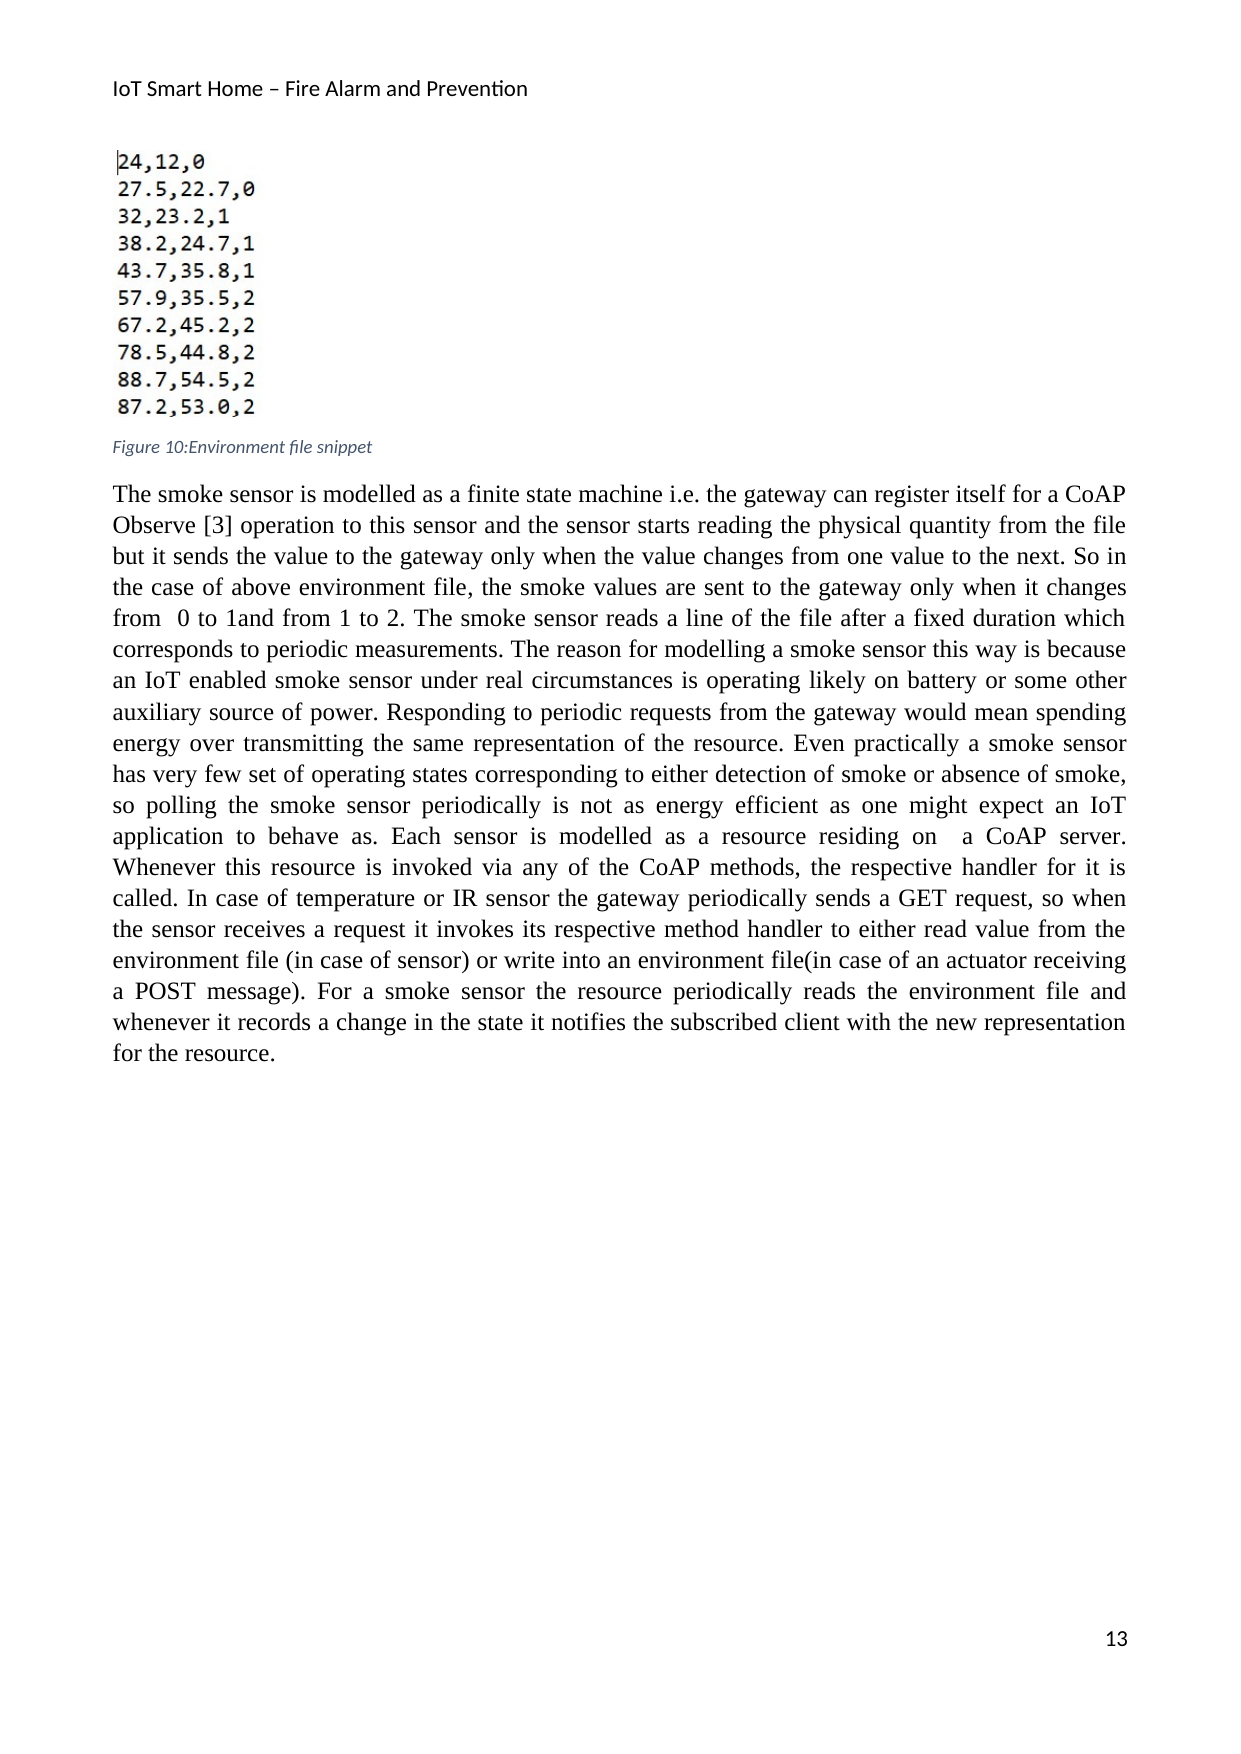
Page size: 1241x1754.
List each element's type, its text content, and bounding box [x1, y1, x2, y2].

text Figure 10:Environment file snippet [112, 436, 1128, 458]
text The smoke sensor is modelled as a finite state machine i.e. the gateway can register itself for a CoAP Observe operation to this sensor and the sensor starts reading the physical quantity from the file but it sends the value to the gateway only when the value changes from one value to the next. So in the case of above environment file, the smoke values are sent to the gateway only when it changes from 0 to 1and from 1 to 2. The smoke sensor reads a line of the file after a fixed duration which corresponds to periodic measurements. The reason for modelling a smoke sensor this way is because an IoT enabled smoke sensor under real circumstances is operating likely on battery or some other auxiliary source of power. Responding to periodic requests from the gateway would mean spending energy over transmitting the same representation of the resource. Even practically a smoke sensor has very few set of operating states corresponding to either detection of smoke or absence of smoke, so polling the smoke sensor periodically is not as energy efficient as one might expect an IoT application to behave as. Each sensor is modelled as a resource residing on a CoAP server. Whenever this resource is invoked via any of the CoAP methods, the respective handler for it is called. In case of temperature or IR sensor the gateway periodically sends a GET request, so when the sensor receives a request it invokes its respective method handler to either read value from the environment file (in case of sensor) or write into an environment file(in case of an actuator receiving a POST message). For a smoke sensor the resource periodically reads the environment file and whenever it records a change in the state it notifies the subscribed client with the new representation for the resource. [112, 479, 1128, 1067]
picture [112, 150, 345, 417]
